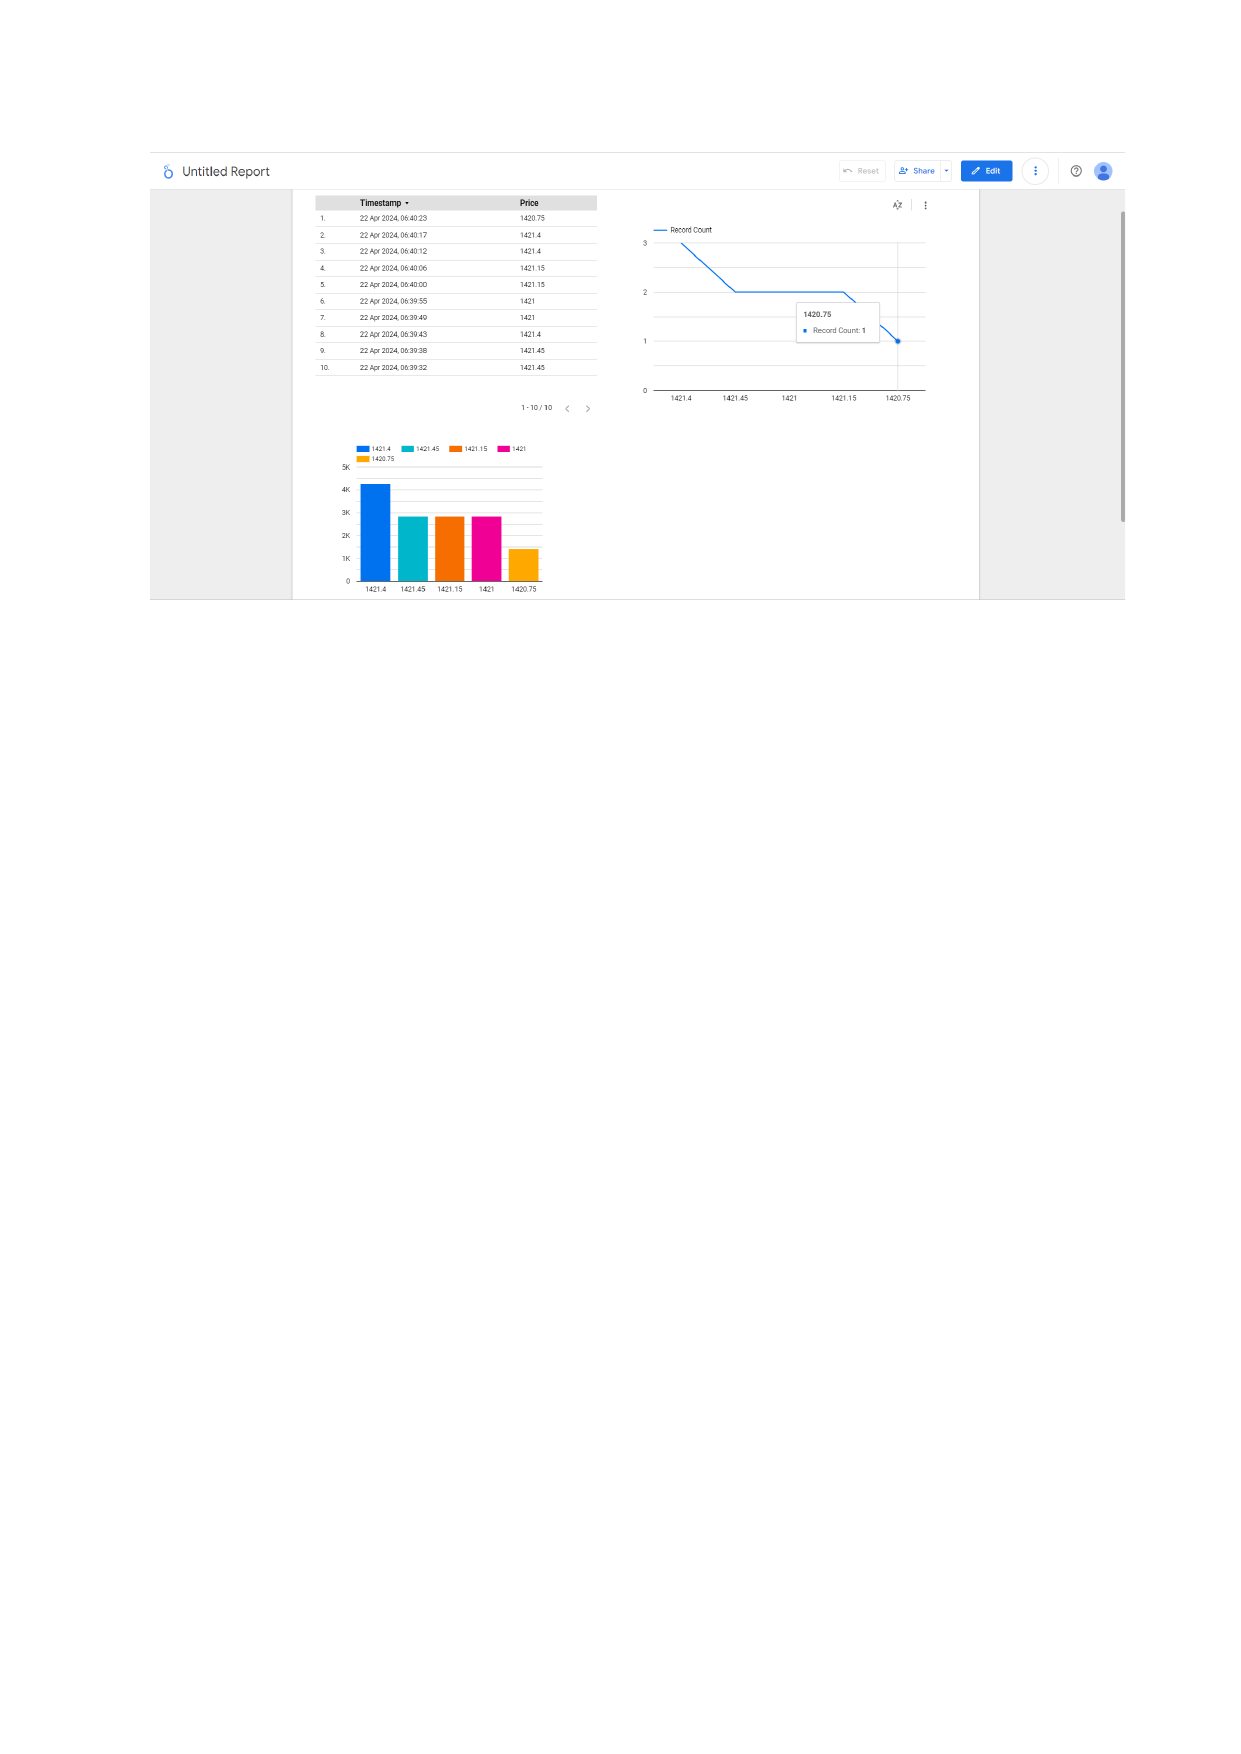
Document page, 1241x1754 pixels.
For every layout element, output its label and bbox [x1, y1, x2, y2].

picture [150, 150, 1125, 600]
